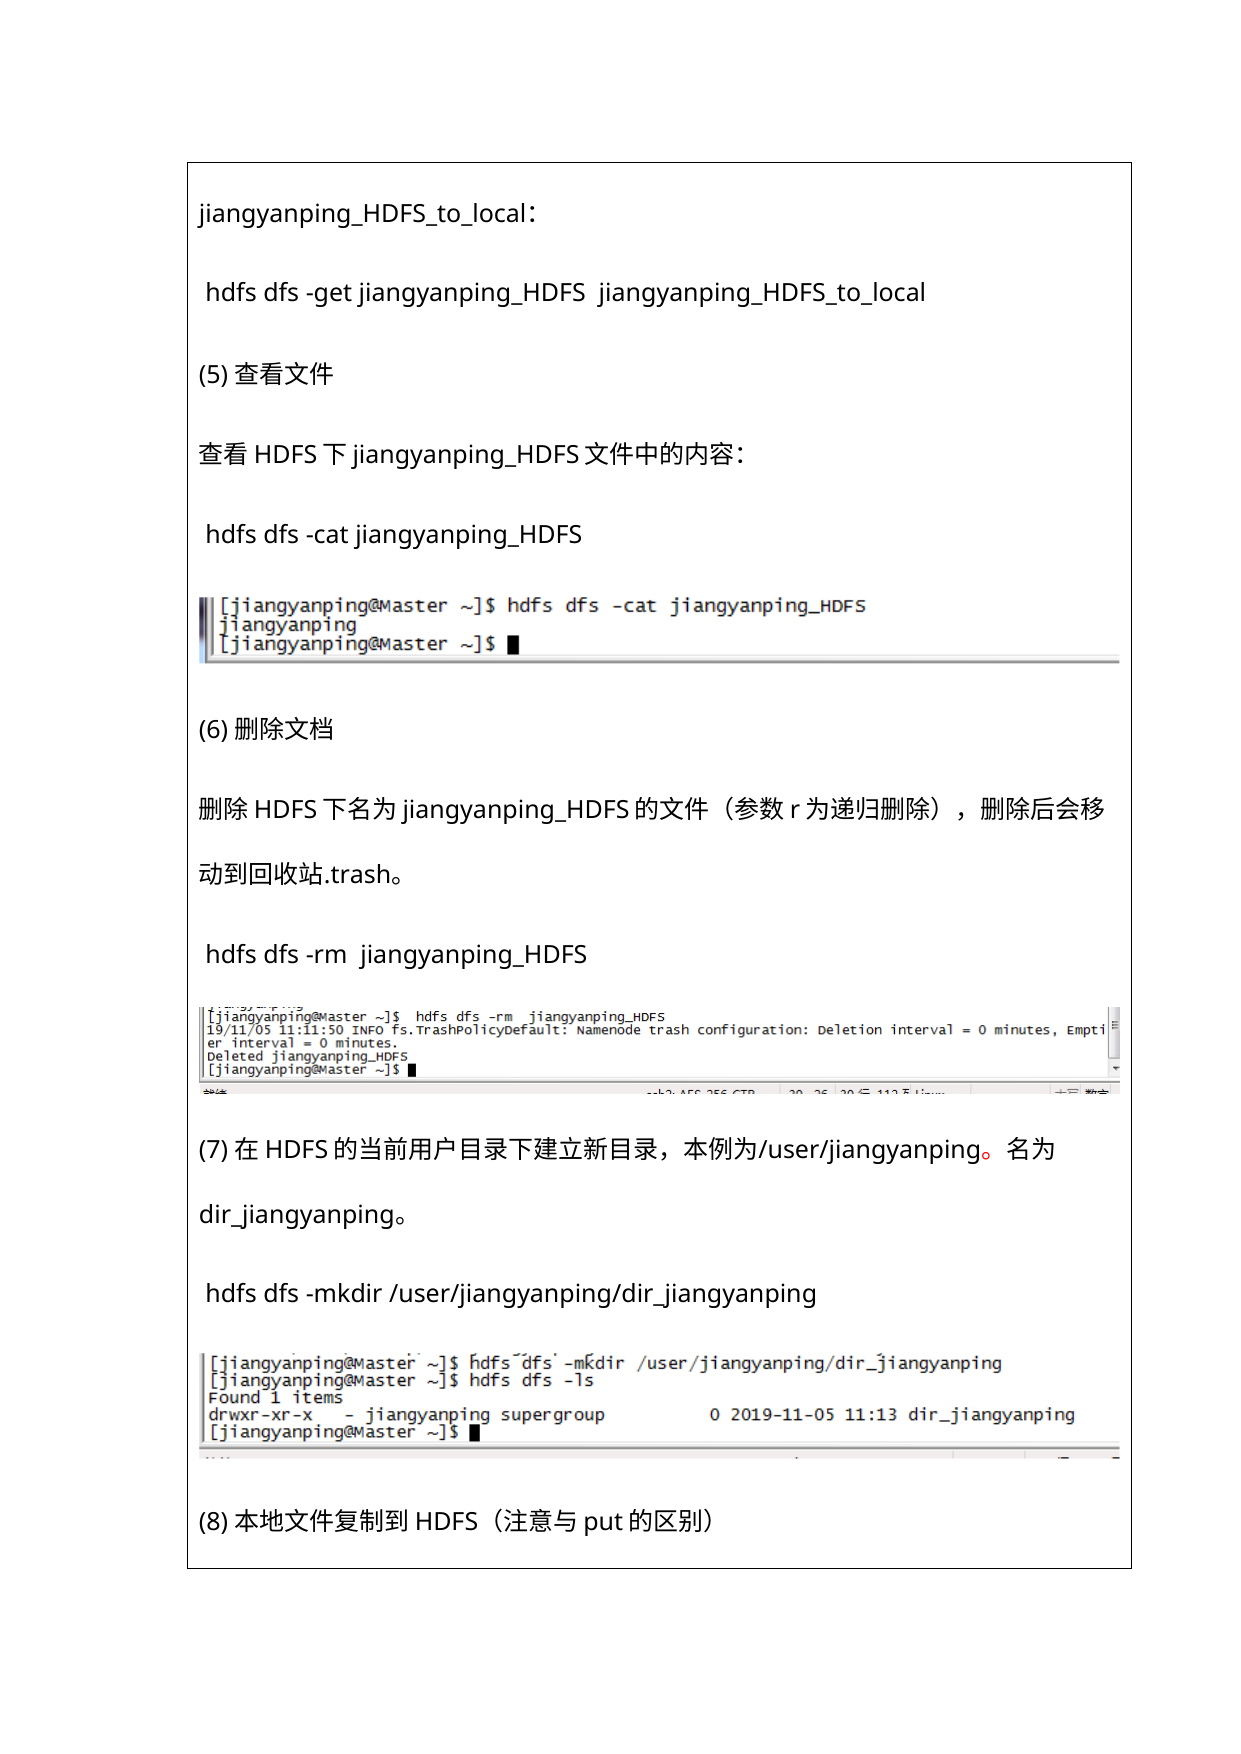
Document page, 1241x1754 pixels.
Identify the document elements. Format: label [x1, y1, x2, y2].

picture [198, 596, 1120, 665]
table_cell [188, 163, 1131, 1567]
picture [198, 1006, 1121, 1095]
picture [198, 1352, 1120, 1460]
